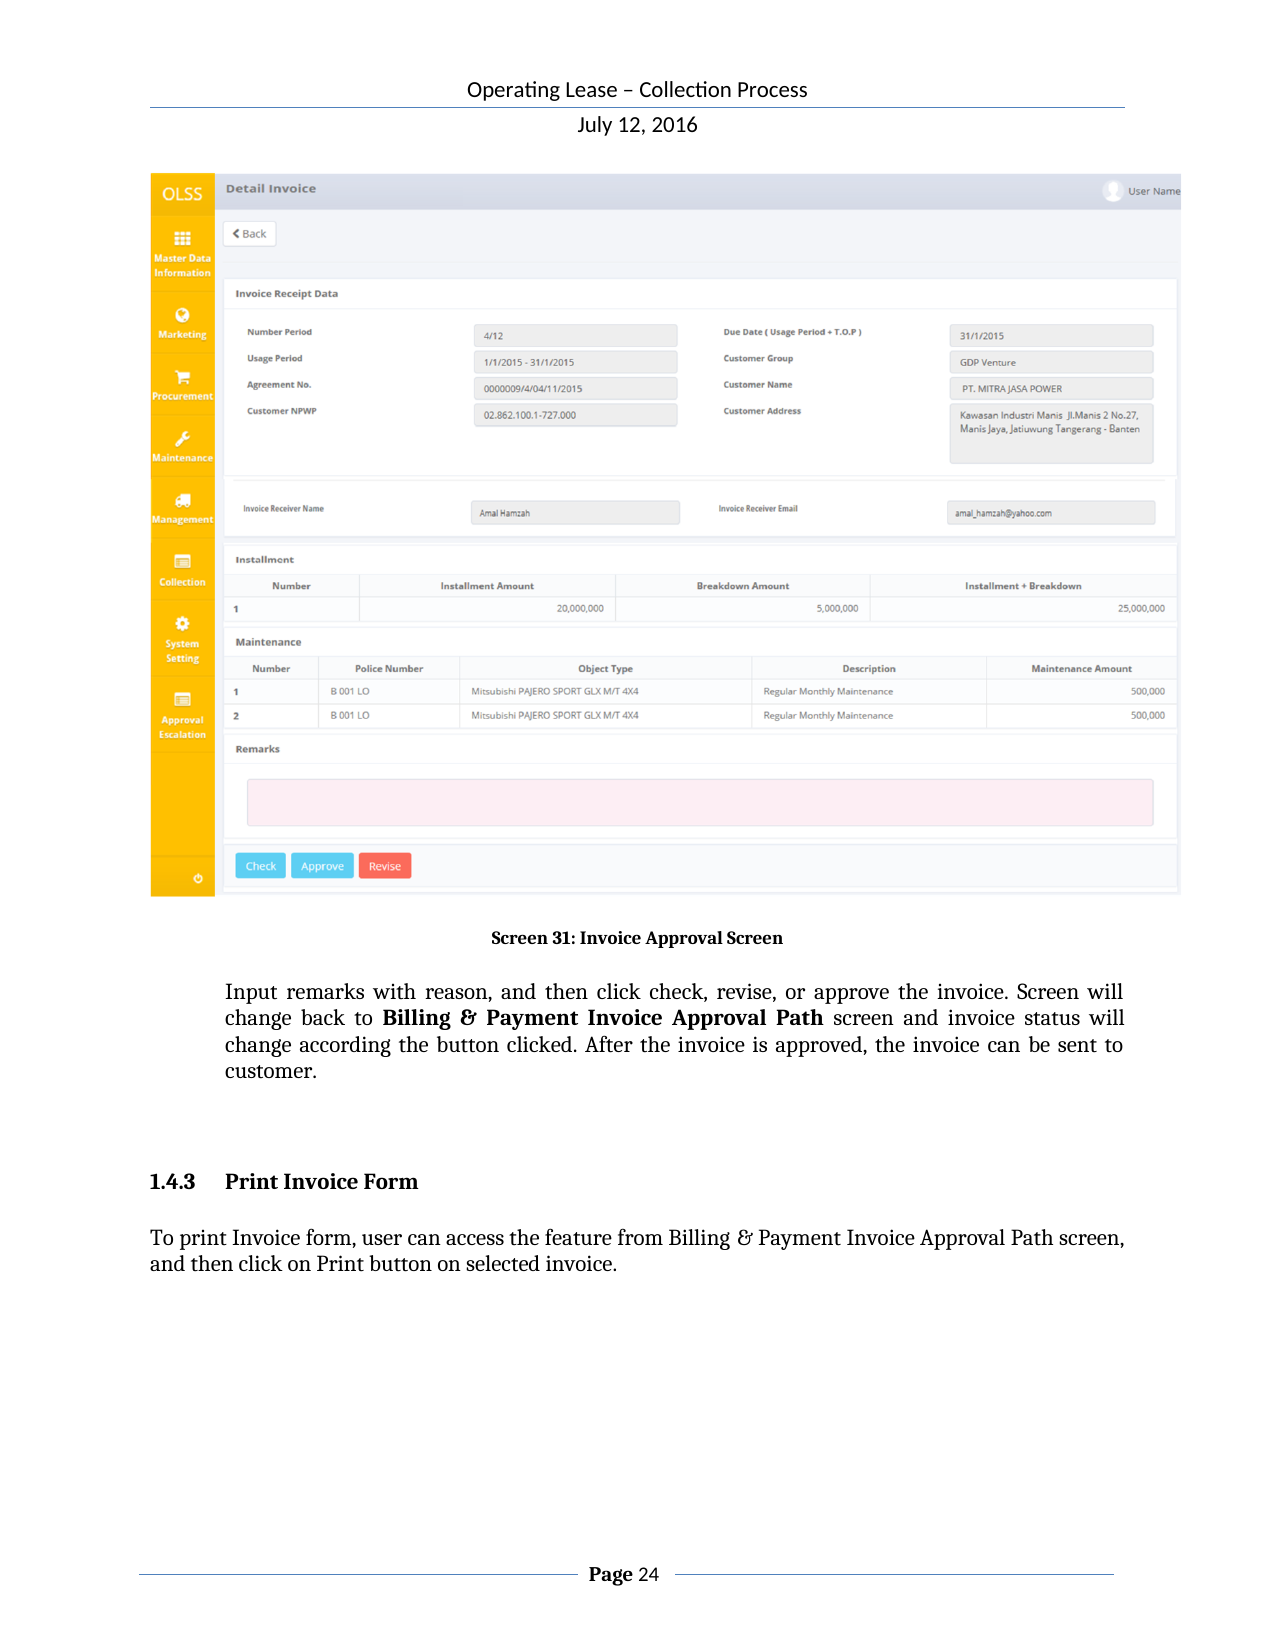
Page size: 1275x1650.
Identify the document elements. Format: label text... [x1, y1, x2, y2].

picture [150, 170, 1182, 899]
list Input remarks with reason, and then click check, revise, or approve the invoice. Screen will change back to Billing & Payment Invoice Approval Path screen and invoice status will change according the button clicked. After the invoice is approved, the invoice can be sent to customer. [225, 979, 1125, 1084]
text To print Invoice form, user can access the feature from Billing & Payment Invoice Approval Path screen, and then click on Print button on selected invoice. [150, 1224, 1125, 1277]
text Screen 31: Invoice Approval Screen [150, 928, 1125, 949]
subtitle Print Invoice Form [150, 1169, 1125, 1195]
